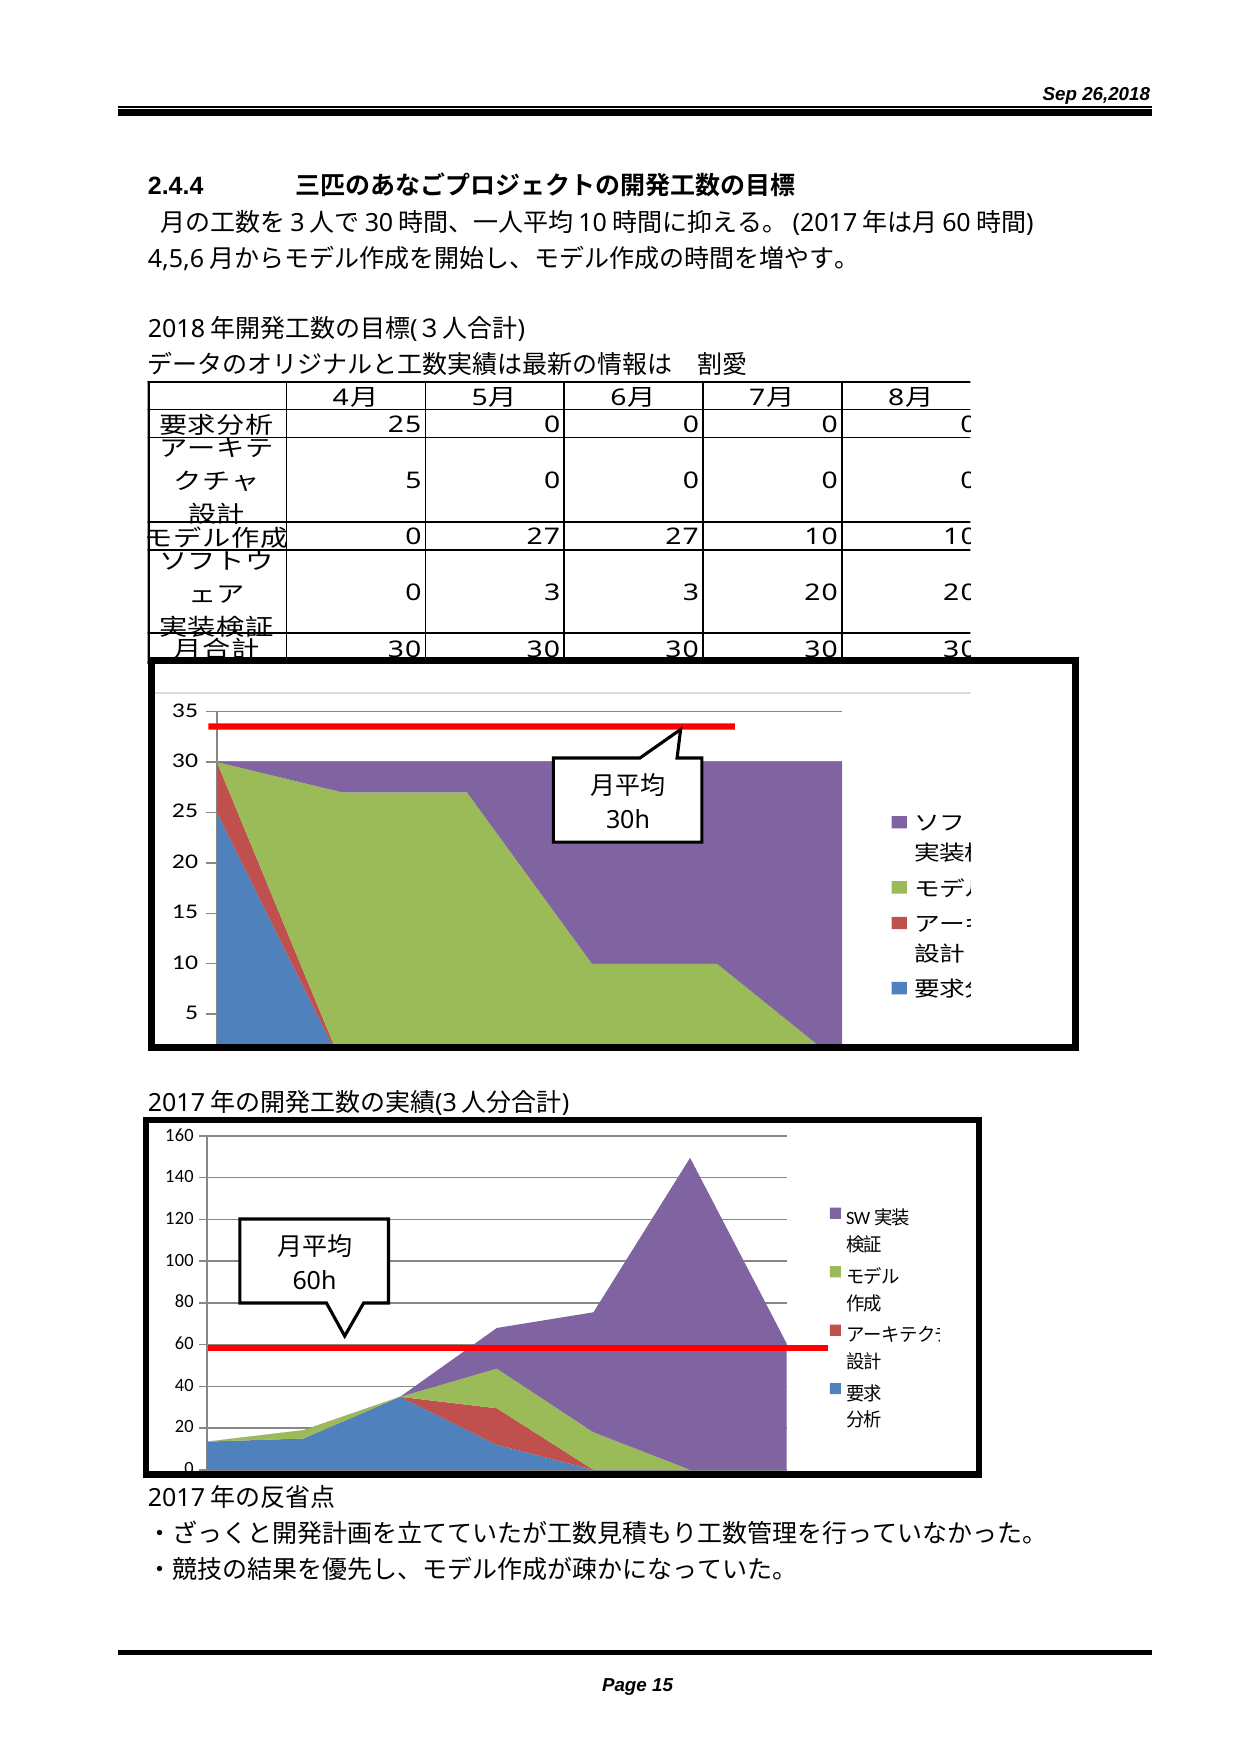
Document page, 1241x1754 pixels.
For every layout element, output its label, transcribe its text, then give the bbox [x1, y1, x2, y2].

text データのオリジナルと工数実績は最新の情報は 割愛 [148, 345, 1092, 381]
text ・ざっくと開発計画を立てていたが工数見積もり工数管理を行っていなかった。 [148, 1513, 1092, 1550]
text 4,5,6月からモデル作成を開始し、モデル作成の時間を増やす。 [148, 238, 1092, 274]
text ・競技の結果を優先し、モデル作成が疎かになっていた。 [148, 1550, 1092, 1586]
text 2017年の開発工数の実績(3人分合計) [148, 1082, 1092, 1118]
text 2018年開発工数の目標(３人合計) [148, 309, 1092, 345]
text 月の工数を3人で30時間、一人平均10時間に抑える。 (2017年は月60時間) [148, 202, 1092, 238]
text 2017年の反省点 [148, 1477, 1092, 1513]
subtitle 三匹のあなごプロジェクトの開発工数の目標 [148, 165, 1092, 202]
